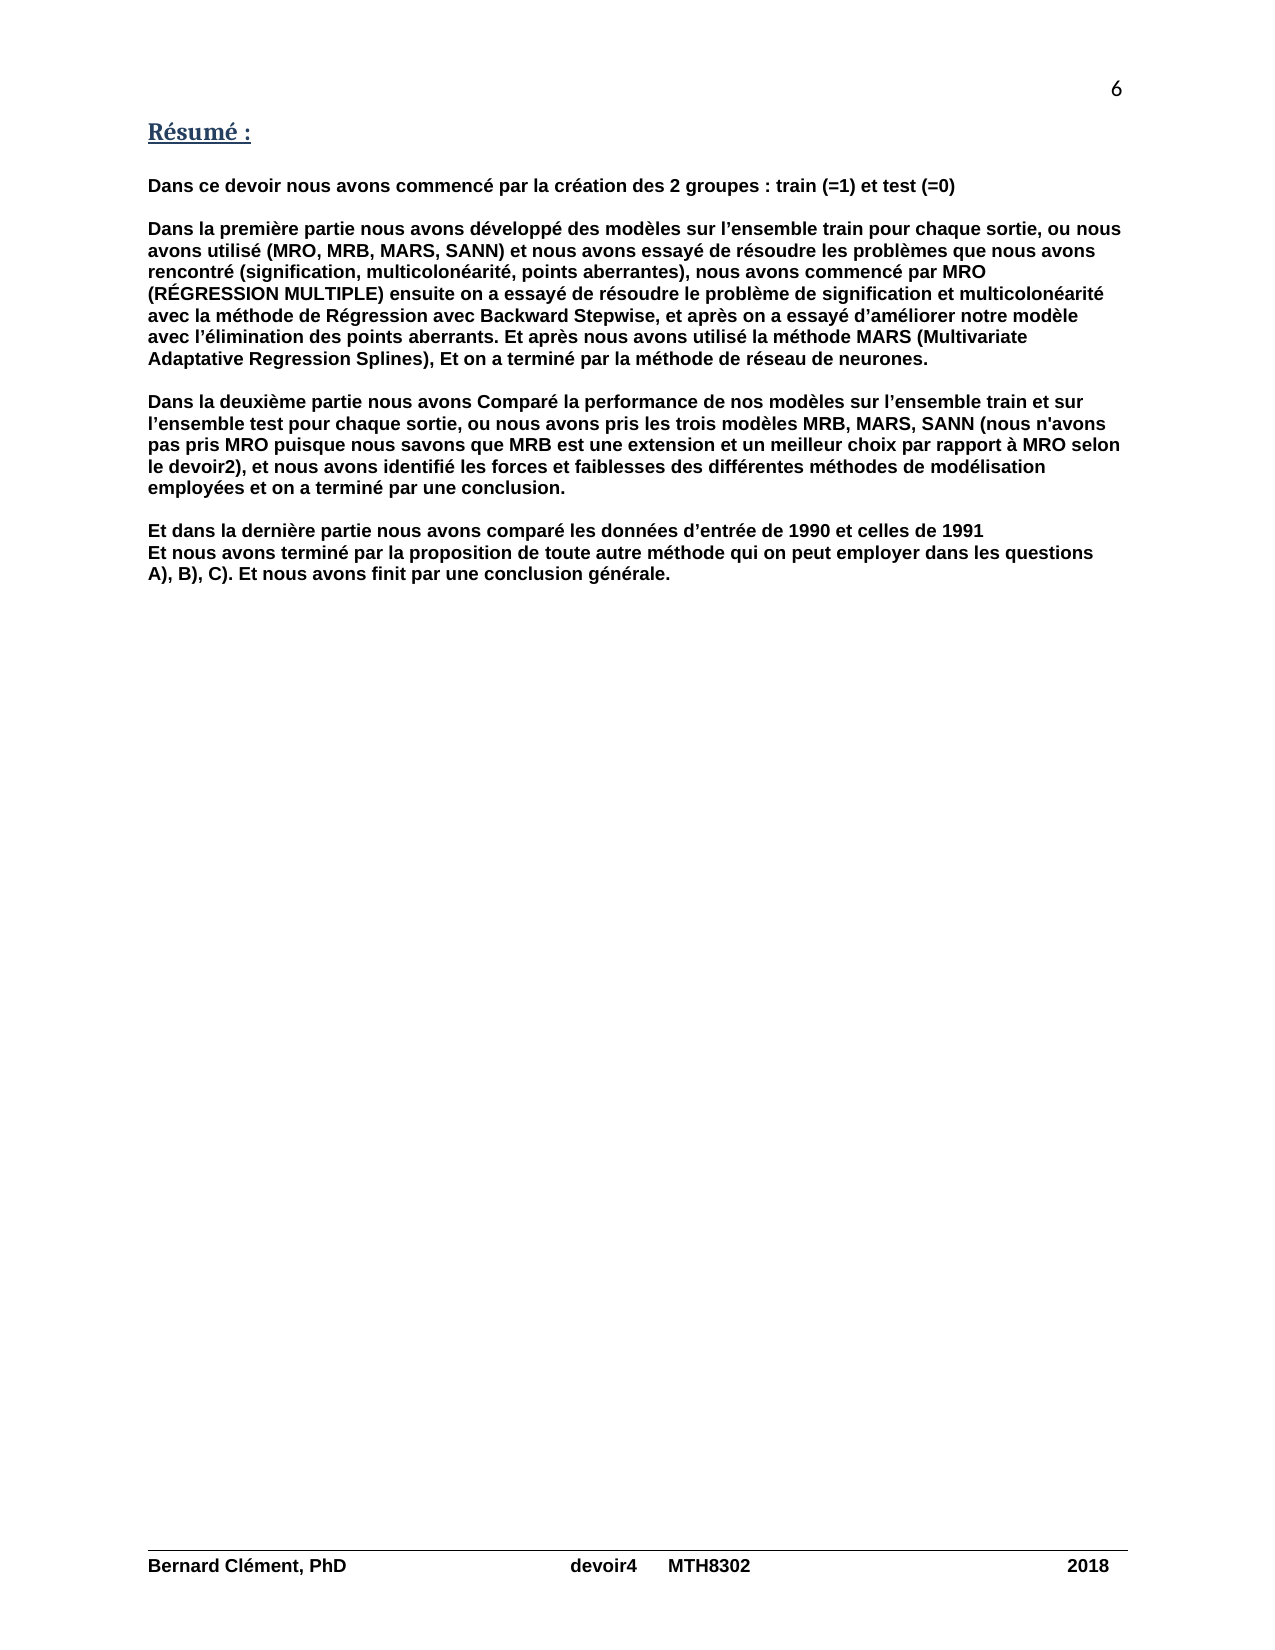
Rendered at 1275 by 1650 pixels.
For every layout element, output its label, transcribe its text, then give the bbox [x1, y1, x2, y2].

text Dans la deuxième partie nous avons Comparé la performance de nos modèles sur l’ensemble train et sur l’ensemble test pour chaque sortie, ou nous avons pris les trois modèles MRB, MARS, SANN (nous n'avons pas pris MRO puisque nous savons que MRB est une extension et un meilleur choix par rapport à MRO selon le devoir2), et nous avons identifié les forces et faiblesses des différentes méthodes de modélisation employées et on a terminé par une conclusion. [148, 391, 1122, 498]
text Et dans la dernière partie nous avons comparé les données d’entrée de 1990 et celles de 1991 [148, 520, 1122, 542]
text Dans ce devoir nous avons commencé par la création des 2 groupes : train (=1) et test (=0) [148, 175, 1122, 197]
text Et nous avons terminé par la proposition de toute autre méthode qui on peut employer dans les questions A), B), C). Et nous avons finit par une conclusion générale. [148, 542, 1122, 585]
subtitle Résumé : [148, 118, 1122, 147]
text Dans la première partie nous avons développé des modèles sur l’ensemble train pour chaque sortie, ou nous avons utilisé (MRO, MRB, MARS, SANN) et nous avons essayé de résoudre les problèmes que nous avons rencontré (signification, multicolonéarité, points aberrantes), nous avons commencé par MRO (RÉGRESSION MULTIPLE) ensuite on a essayé de résoudre le problème de signification et multicolonéarité avec la méthode de Régression avec Backward Stepwise, et après on a essayé d’améliorer notre modèle avec l’élimination des points aberrants. Et après nous avons utilisé la méthode MARS (Multivariate Adaptative Regression Splines), Et on a terminé par la méthode de réseau de neurones. [148, 218, 1122, 369]
